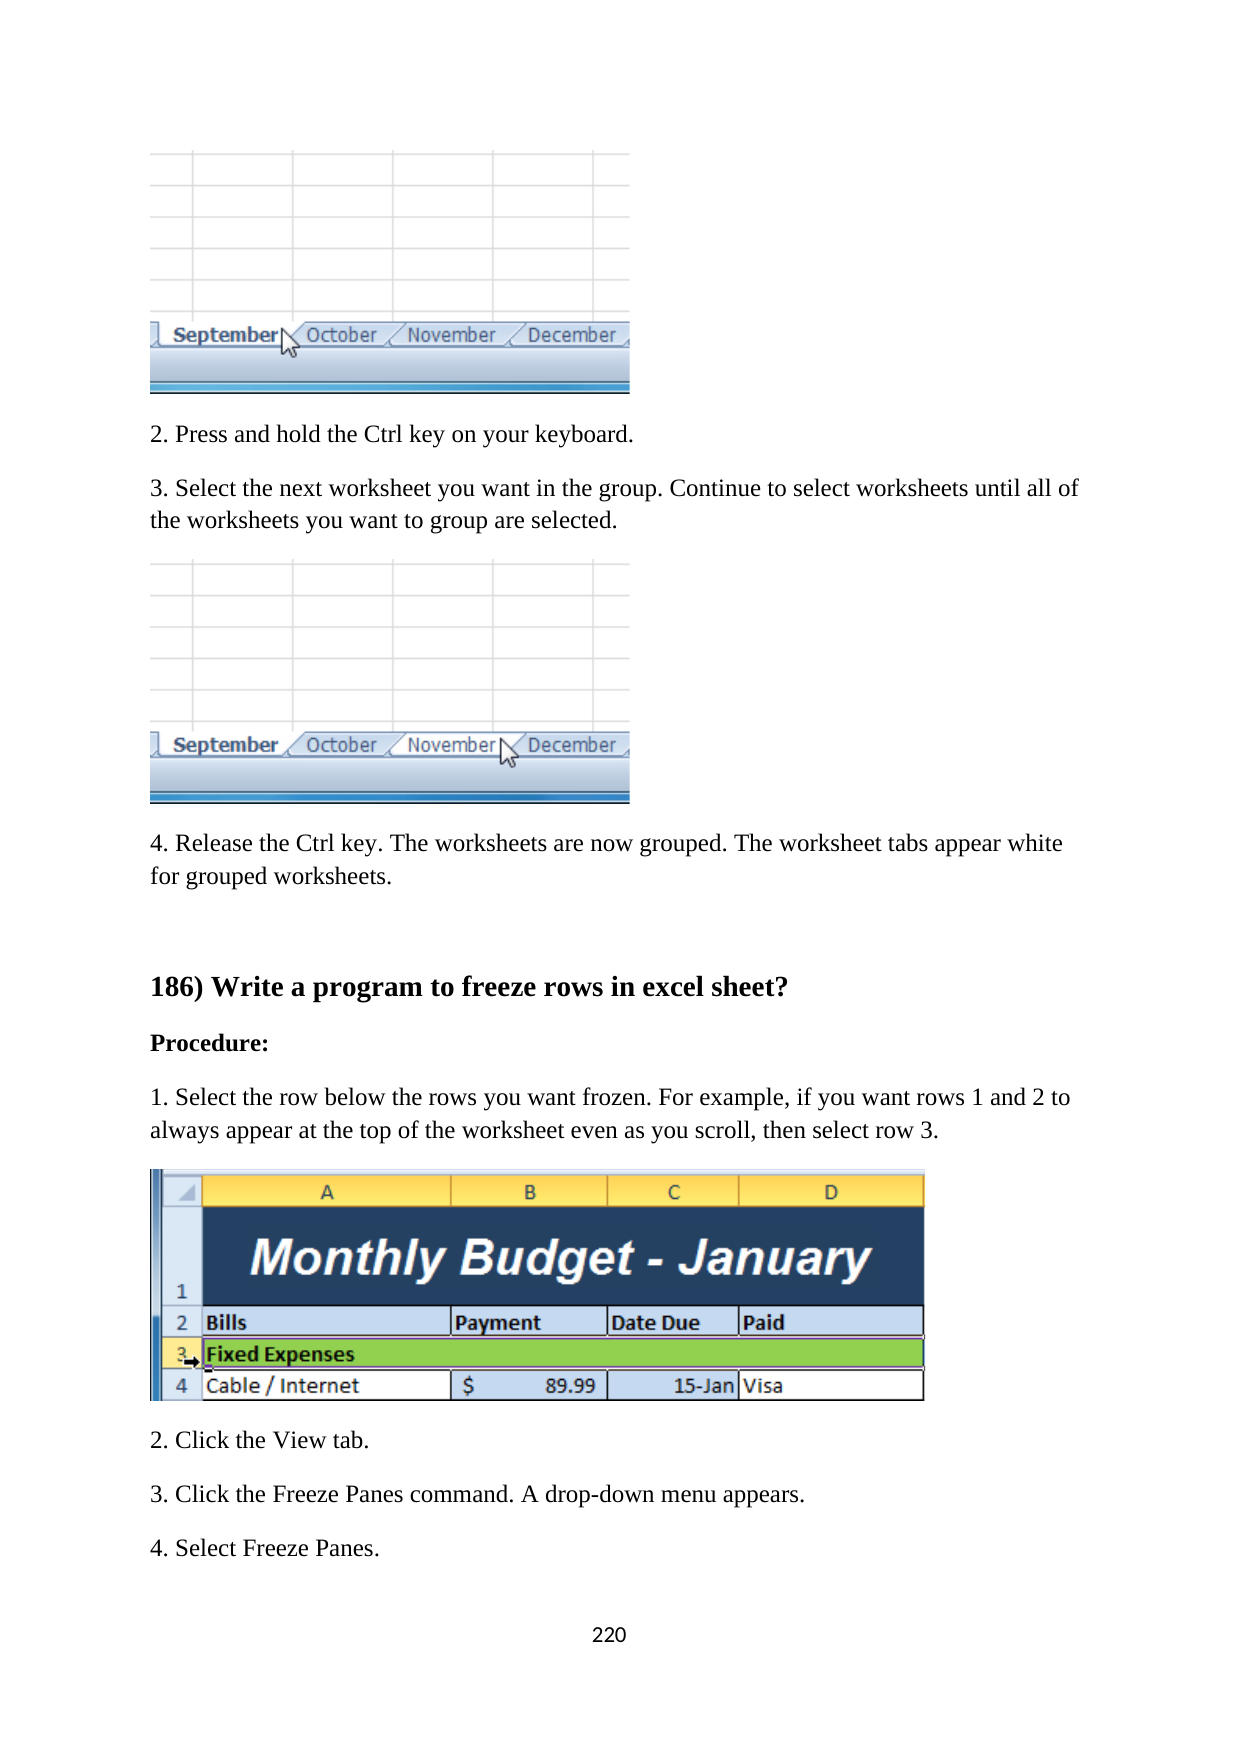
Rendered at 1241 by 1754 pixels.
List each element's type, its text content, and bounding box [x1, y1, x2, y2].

text 2. Press and hold the Ctrl key on your keyboard. [150, 419, 1090, 447]
text 3. Select the next worksheet you want in the group. Continue to select worksheets until all of the worksheets you want to group are selected. [150, 473, 1090, 534]
text 3. Click the Freeze Panes command. A drop-down menu appears. [150, 1479, 1090, 1508]
picture [150, 1169, 926, 1401]
picture [150, 559, 630, 804]
text Procedure: [150, 1028, 1090, 1057]
picture [150, 150, 630, 394]
text 4. Select Freeze Panes. [150, 1533, 1090, 1562]
text 186) Write a program to freeze rows in excel sheet? [150, 969, 1090, 1002]
text 1. Select the row below the rows you want frozen. For example, if you want rows 1 and 2 to always appear at the top of the worksheet even as you scroll, then select row 3. [150, 1082, 1090, 1144]
text 2. Click the View tab. [150, 1425, 1090, 1454]
text 4. Release the Ctrl key. The worksheets are now grouped. The worksheet tabs appear white for grouped worksheets. [150, 828, 1090, 890]
